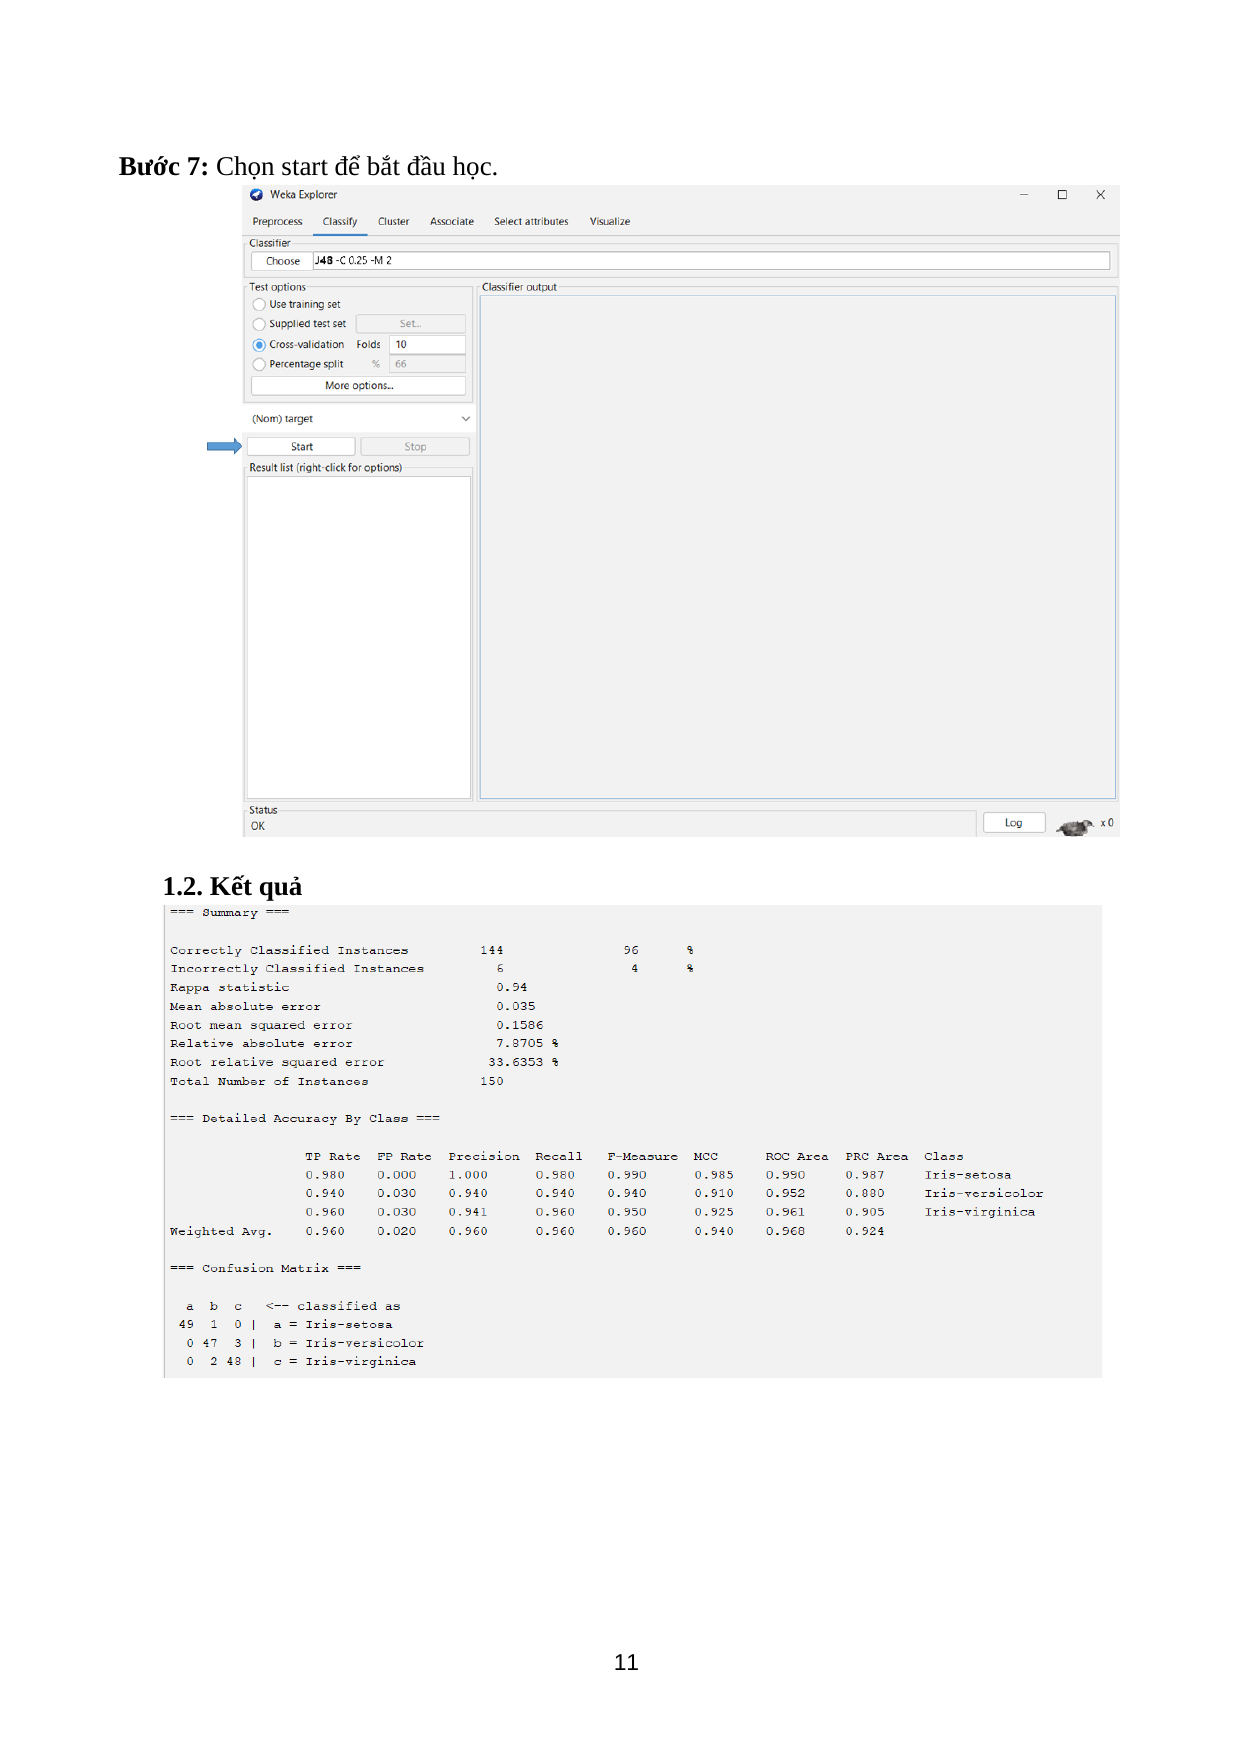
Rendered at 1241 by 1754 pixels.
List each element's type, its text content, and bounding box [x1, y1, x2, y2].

text 1.2. Kết quả [162, 870, 1090, 905]
picture [191, 185, 1133, 837]
picture [162, 905, 1103, 1378]
